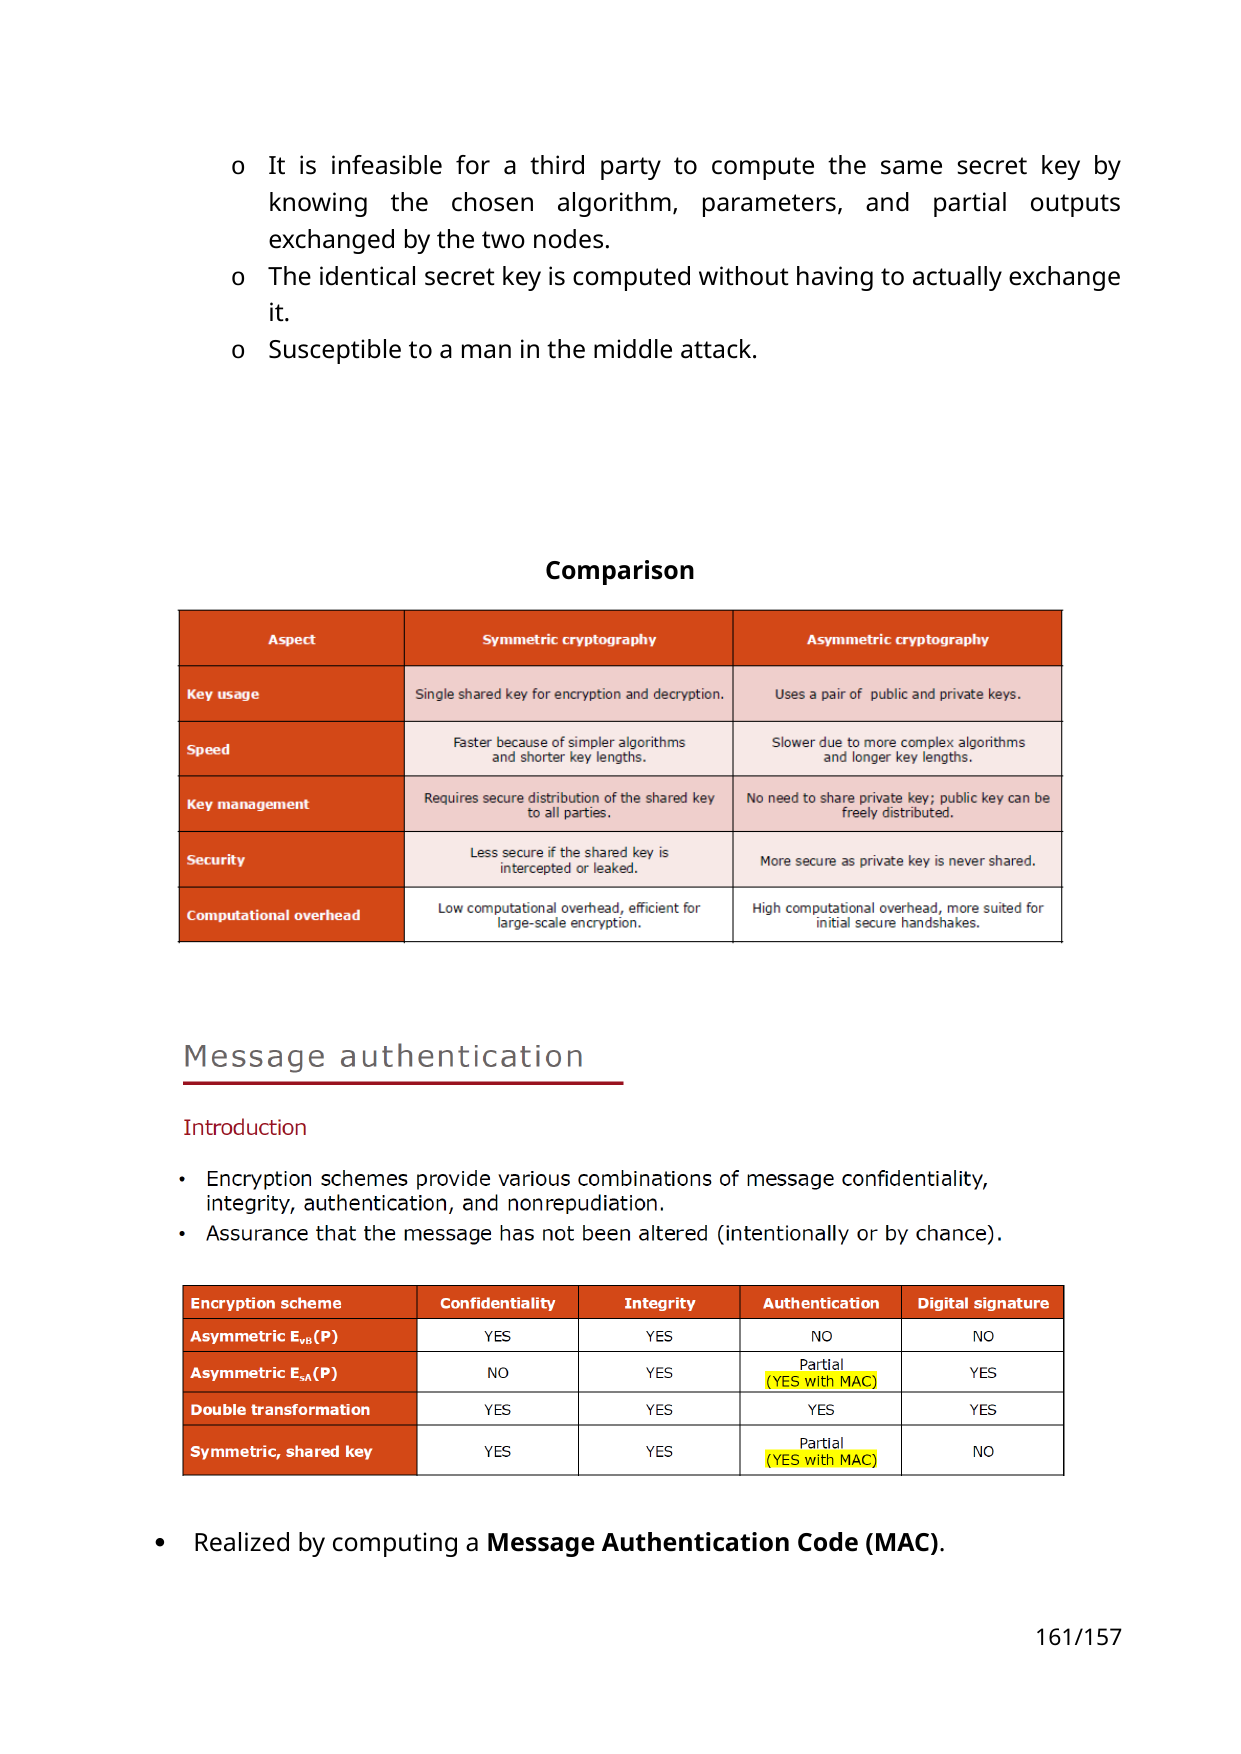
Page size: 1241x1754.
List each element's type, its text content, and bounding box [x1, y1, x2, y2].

list The identical secret key is computed without having to actually exchange it. [231, 258, 1122, 329]
list It is infeasible for a third party to compute the same secret key by knowing the chosen algorithm, parameters, and partial outputs exchanged by the two nodes. [231, 148, 1122, 255]
picture [162, 595, 1079, 960]
list Susceptible to a man in the middle attack. [231, 332, 1122, 366]
list Realized by computing a Message Authentication Code (MAC). [156, 1524, 1122, 1559]
text Comparison [118, 553, 1122, 587]
picture [162, 1035, 1078, 1486]
